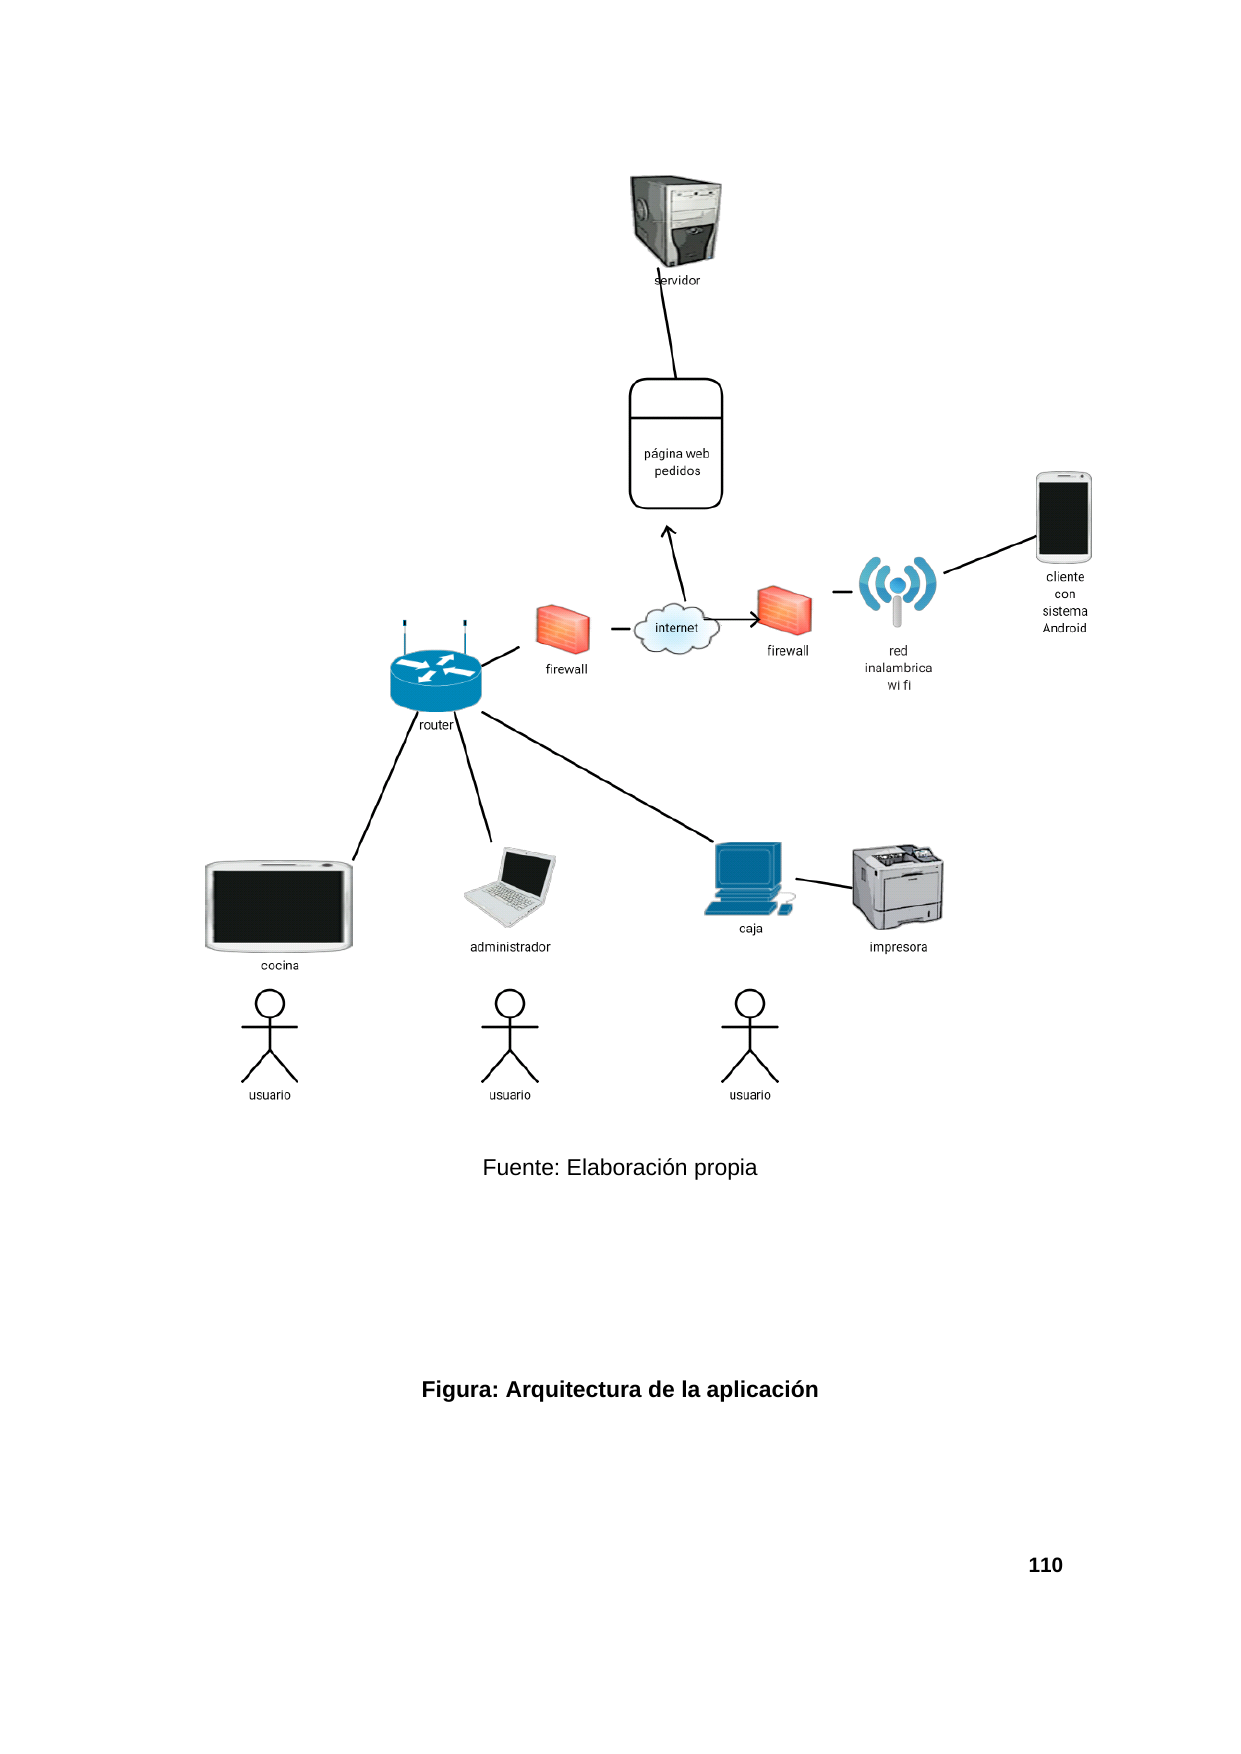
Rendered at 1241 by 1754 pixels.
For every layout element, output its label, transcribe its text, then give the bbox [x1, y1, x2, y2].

text Figura: Arquitectura de la aplicación [177, 1376, 1063, 1403]
picture [177, 147, 1119, 1136]
text Fuente: Elaboración propia [177, 1153, 1063, 1180]
